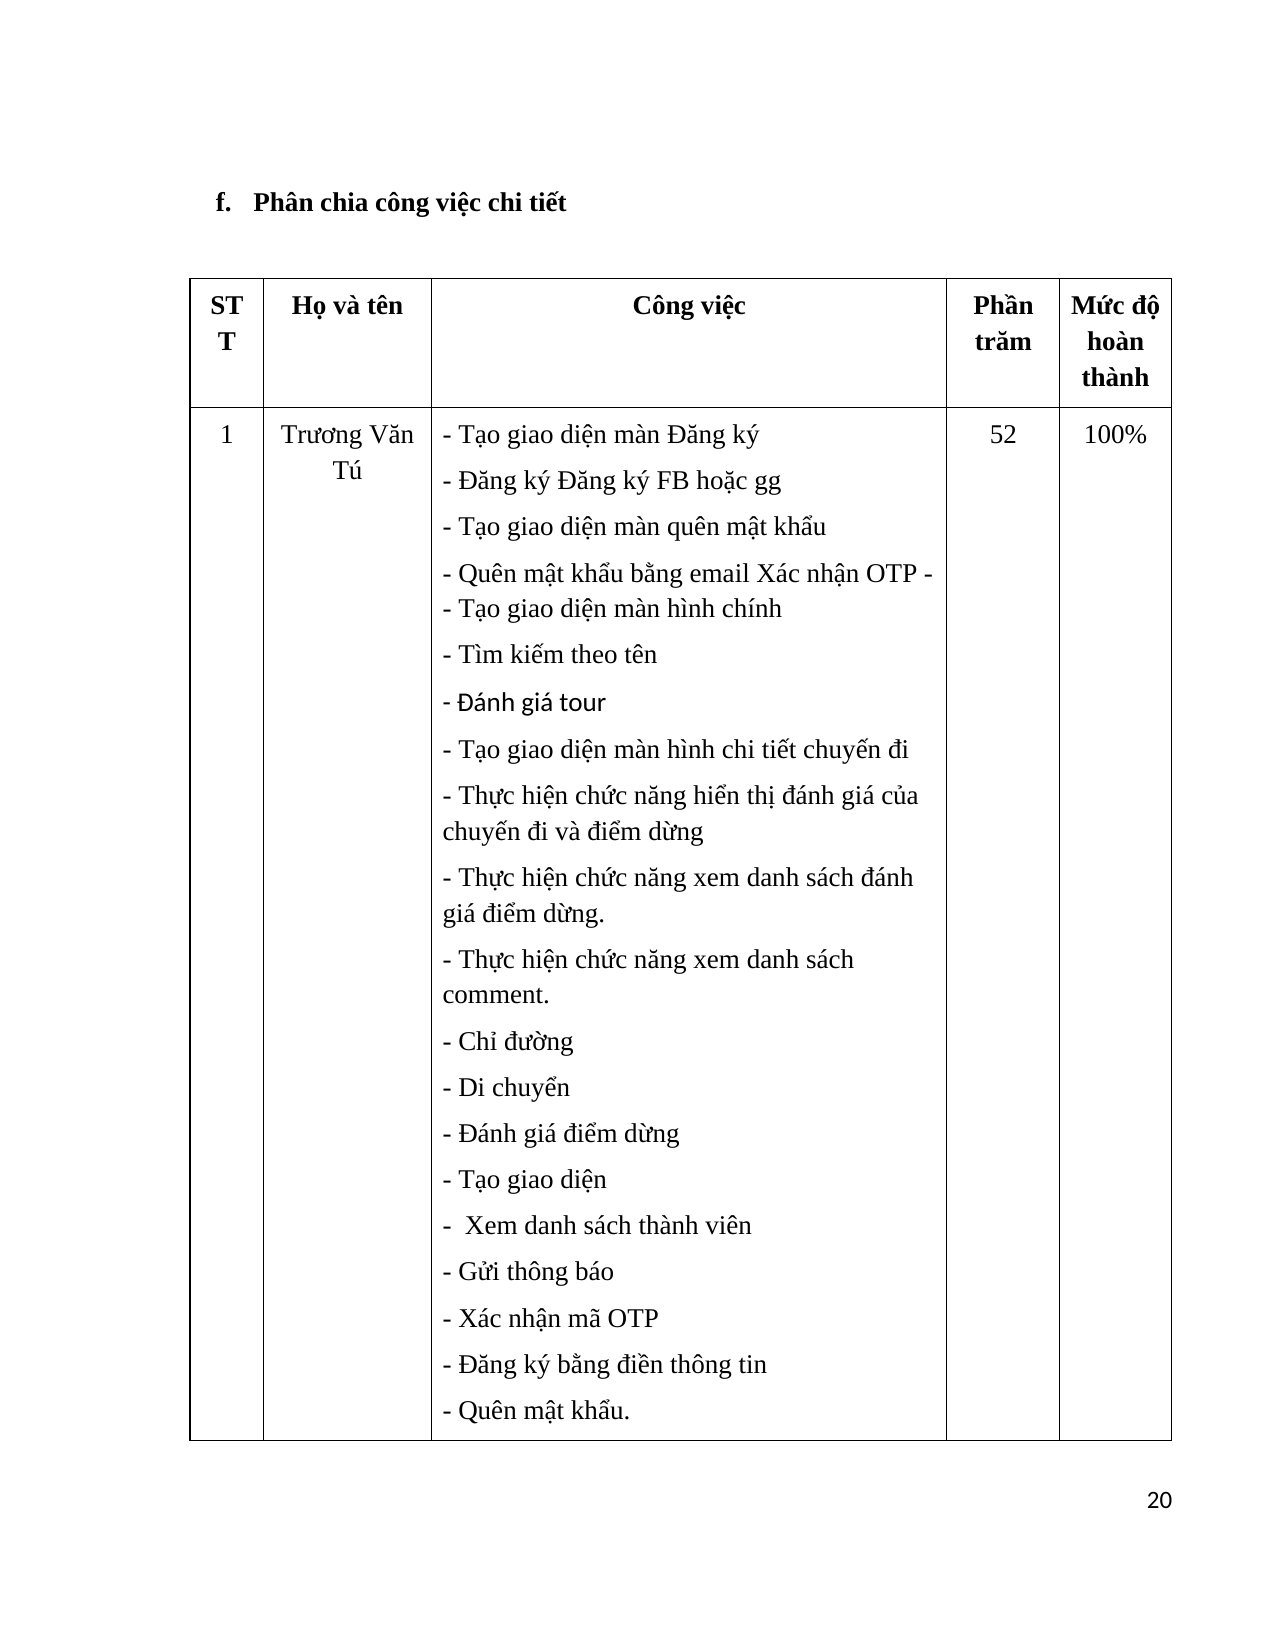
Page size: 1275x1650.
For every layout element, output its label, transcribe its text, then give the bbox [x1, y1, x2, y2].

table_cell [432, 408, 946, 1440]
table_header STT [191, 279, 263, 407]
table_header Phần trăm [947, 279, 1059, 407]
table_header Họ và tên [264, 279, 431, 407]
list Phân chia công việc chi tiết [216, 186, 1172, 217]
table_header Công việc [432, 279, 946, 407]
table_header Mức độ hoàn thành [1060, 279, 1171, 407]
table_cell 52 [947, 408, 1059, 1440]
table_cell 100% [1060, 408, 1171, 1440]
table_cell 1 [191, 408, 263, 1440]
table_cell Trương Văn Tú [264, 408, 431, 1440]
